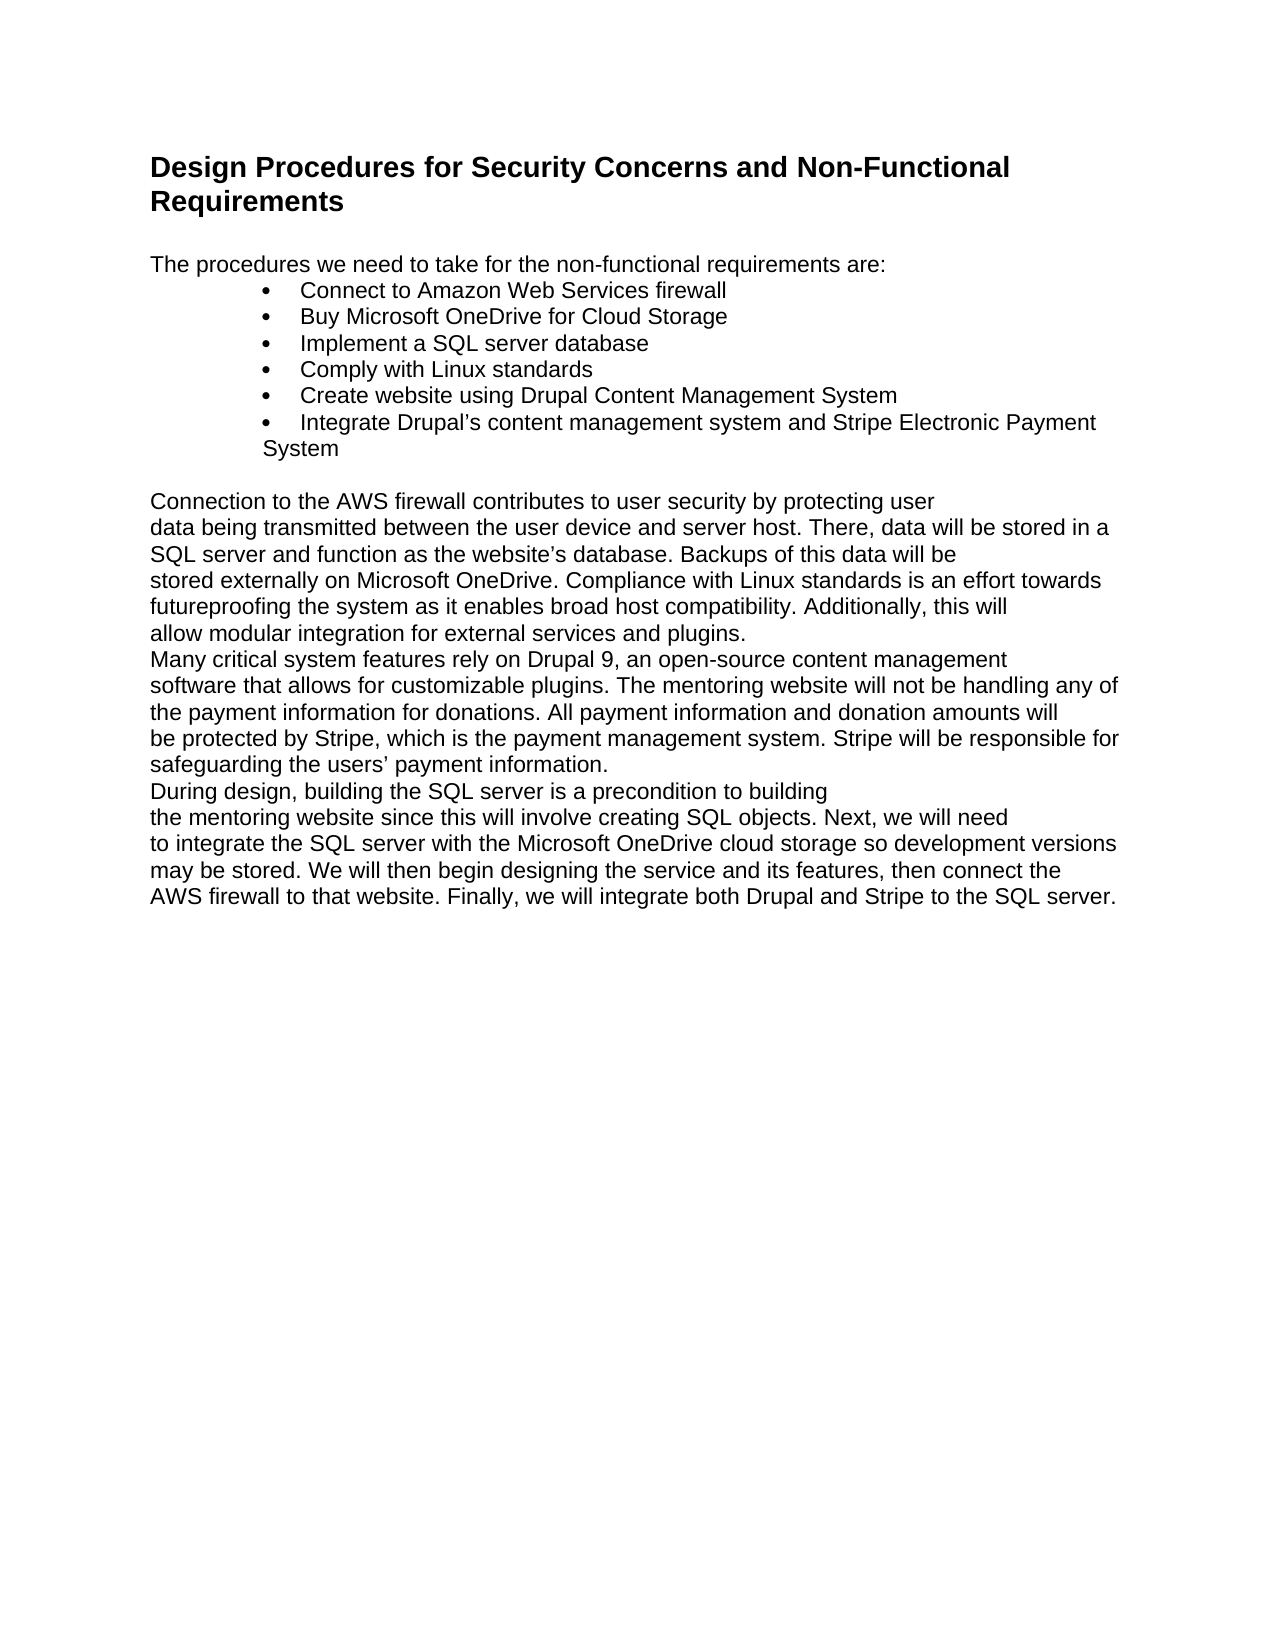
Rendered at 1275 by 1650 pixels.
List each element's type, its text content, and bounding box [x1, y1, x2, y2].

text Connection to the AWS firewall contributes to user security by protecting user data being transmitted between the user device and server host. There, data will be stored in a SQL server and function as the website’s database. Backups of this data will be stored externally on Microsoft OneDrive. Compliance with Linux standards is an effort towards futureproofing the system as it enables broad host compatibility. Additionally, this will allow modular integration for external services and plugins. [150, 488, 1125, 646]
list Comply with Linux standards [262, 356, 1125, 382]
list Integrate Drupal’s content management system and Stripe Electronic Payment System [262, 409, 1125, 461]
list Connect to Amazon Web Services firewall [262, 277, 1125, 303]
list Create website using Drupal Content Management System [262, 382, 1125, 409]
text During design, building the SQL server is a precondition to building the mentoring website since this will involve creating SQL objects. Next, we will need to integrate the SQL server with the Microsoft OneDrive cloud storage so development versions may be stored. We will then begin designing the service and its features, then connect the AWS firewall to that website. Finally, we will integrate both Drupal and Stripe to the SQL server. [150, 778, 1125, 909]
text The procedures we need to take for the non-functional requirements are: [150, 251, 1125, 277]
list Buy Microsoft OneDrive for Cloud Storage [262, 303, 1125, 330]
list Implement a SQL server database [262, 330, 1125, 356]
text Design Procedures for Security Concerns and Non-Functional Requirements [150, 150, 1125, 217]
text Many critical system features rely on Drupal 9, an open-source content management software that allows for customizable plugins. The mentoring website will not be handling any of the payment information for donations. All payment information and donation amounts will be protected by Stripe, which is the payment management system. Stripe will be responsible for safeguarding the users’ payment information. [150, 646, 1125, 778]
